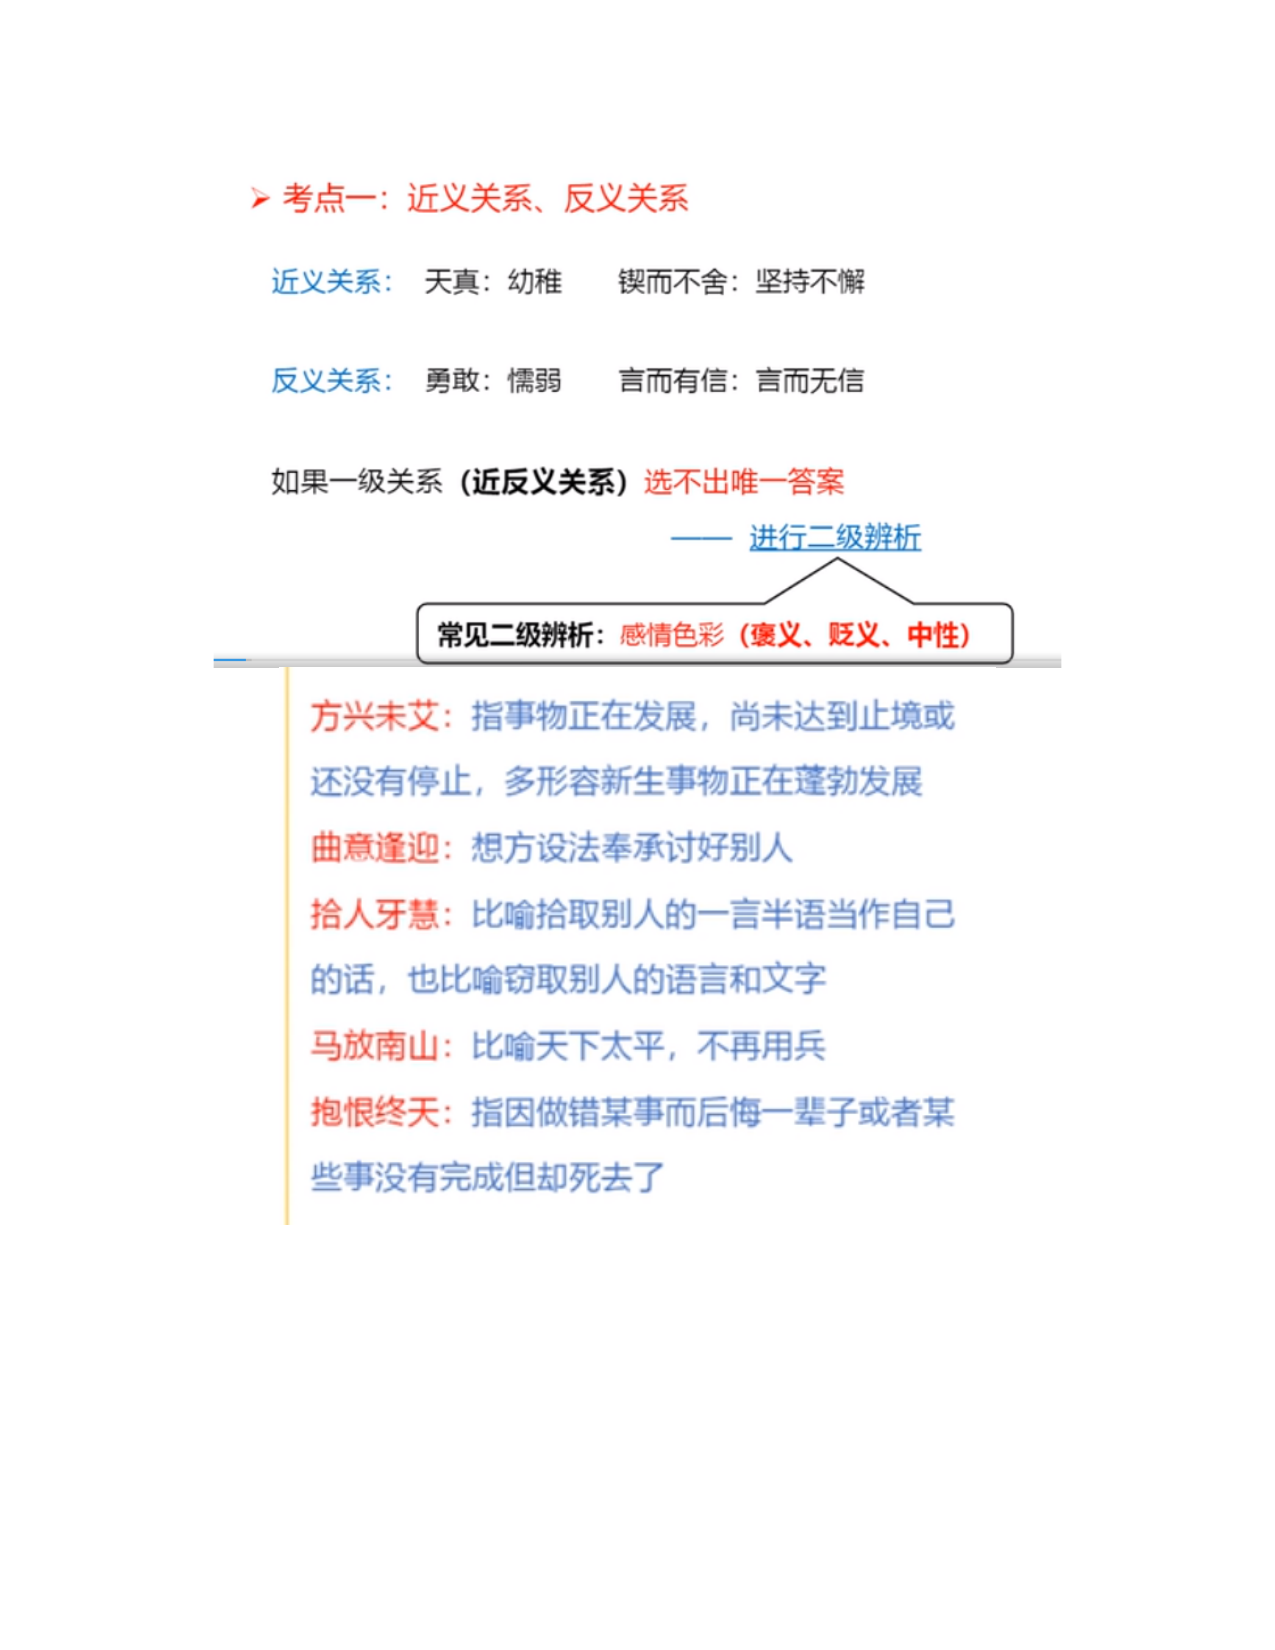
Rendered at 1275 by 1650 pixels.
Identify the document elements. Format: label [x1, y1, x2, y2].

picture [213, 150, 1062, 1225]
